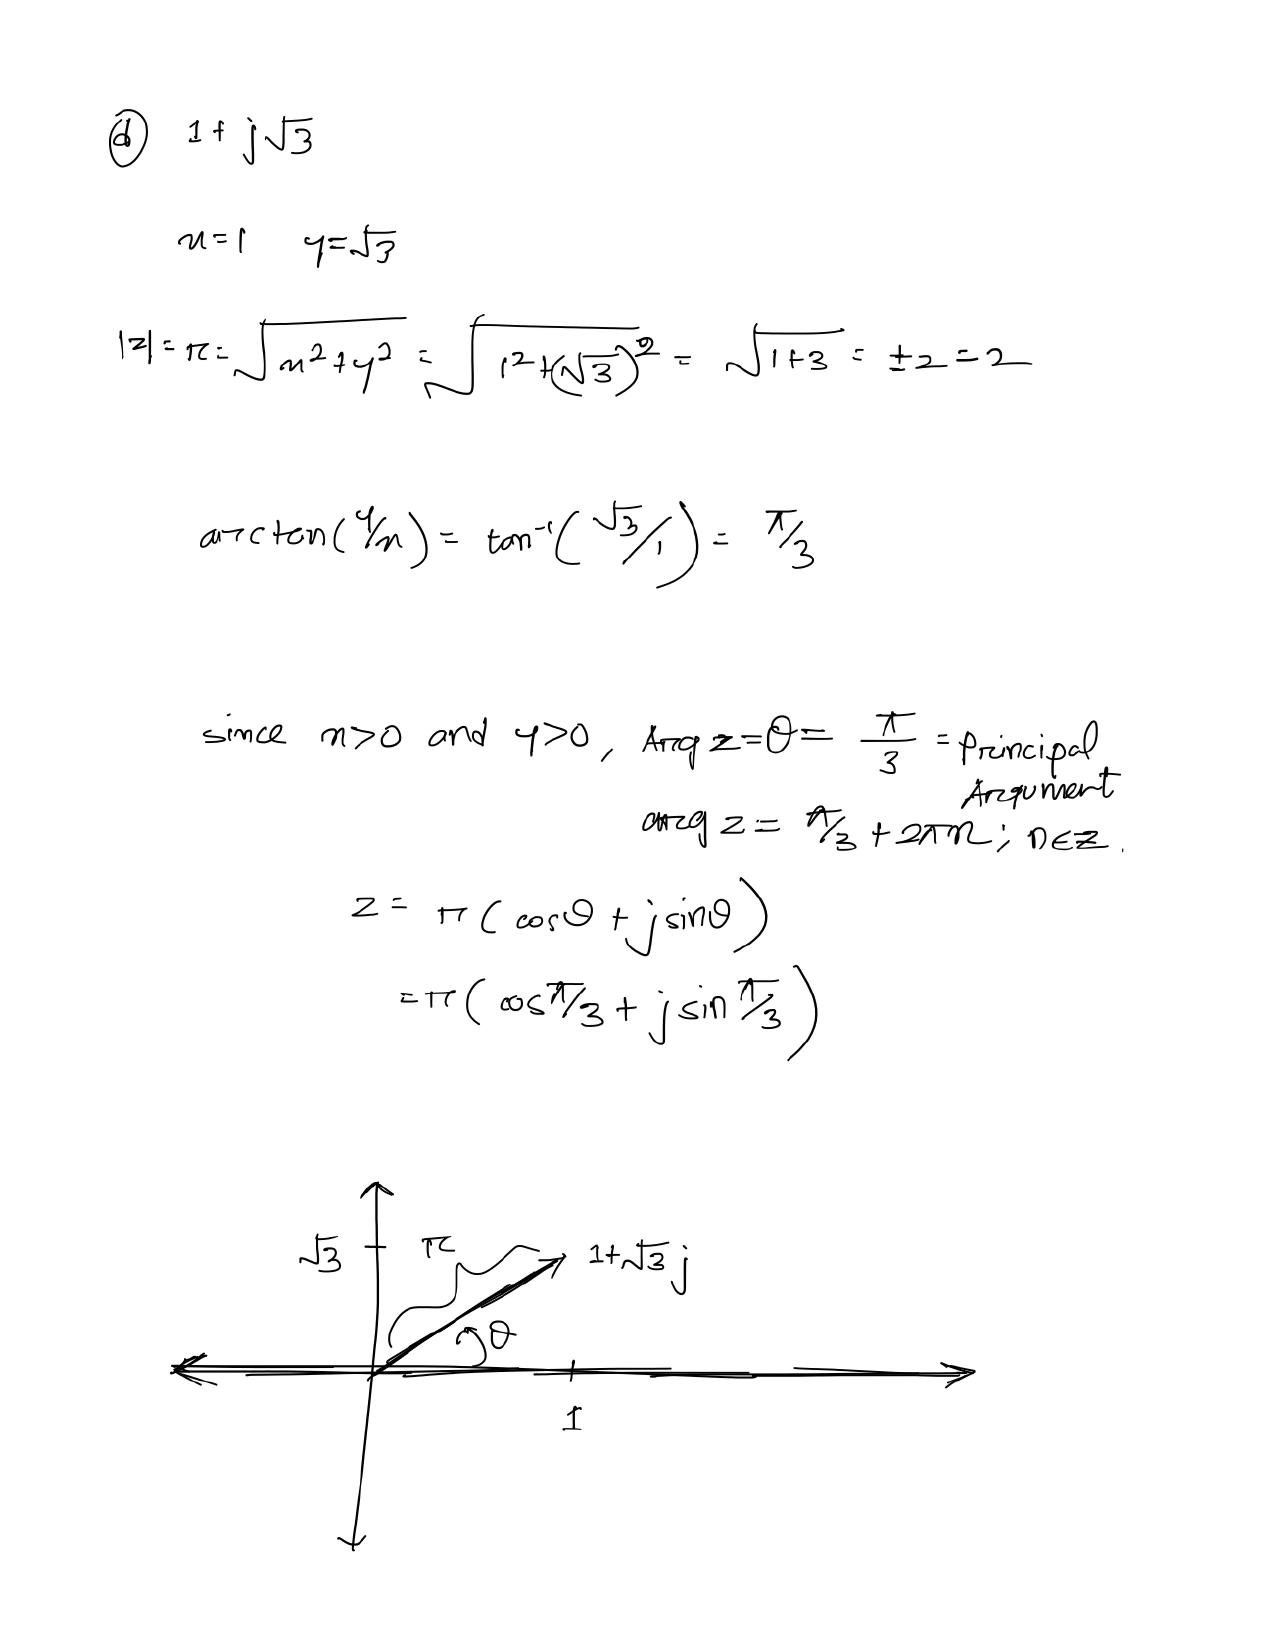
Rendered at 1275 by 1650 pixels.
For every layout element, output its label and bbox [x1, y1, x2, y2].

picture [75, 75, 1170, 1575]
